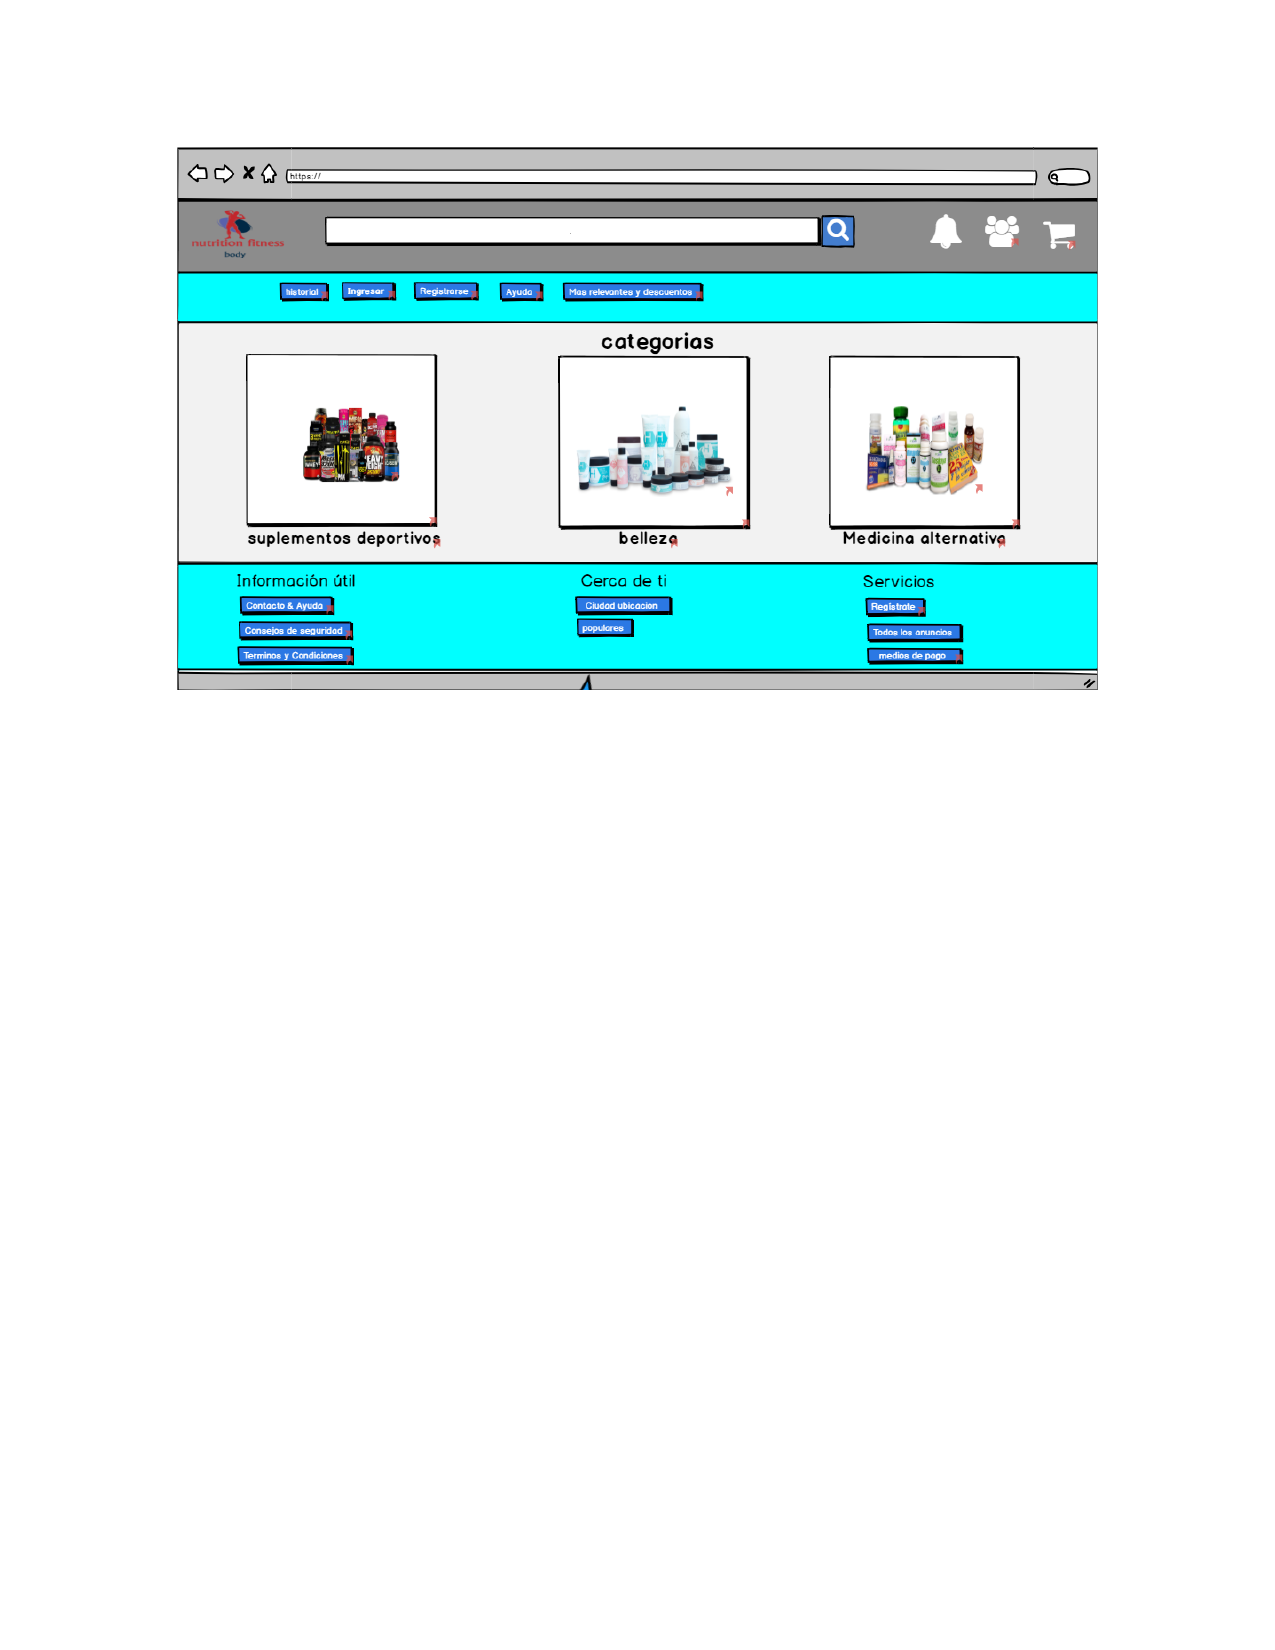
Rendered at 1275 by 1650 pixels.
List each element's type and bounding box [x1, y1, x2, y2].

picture [177, 147, 1098, 690]
